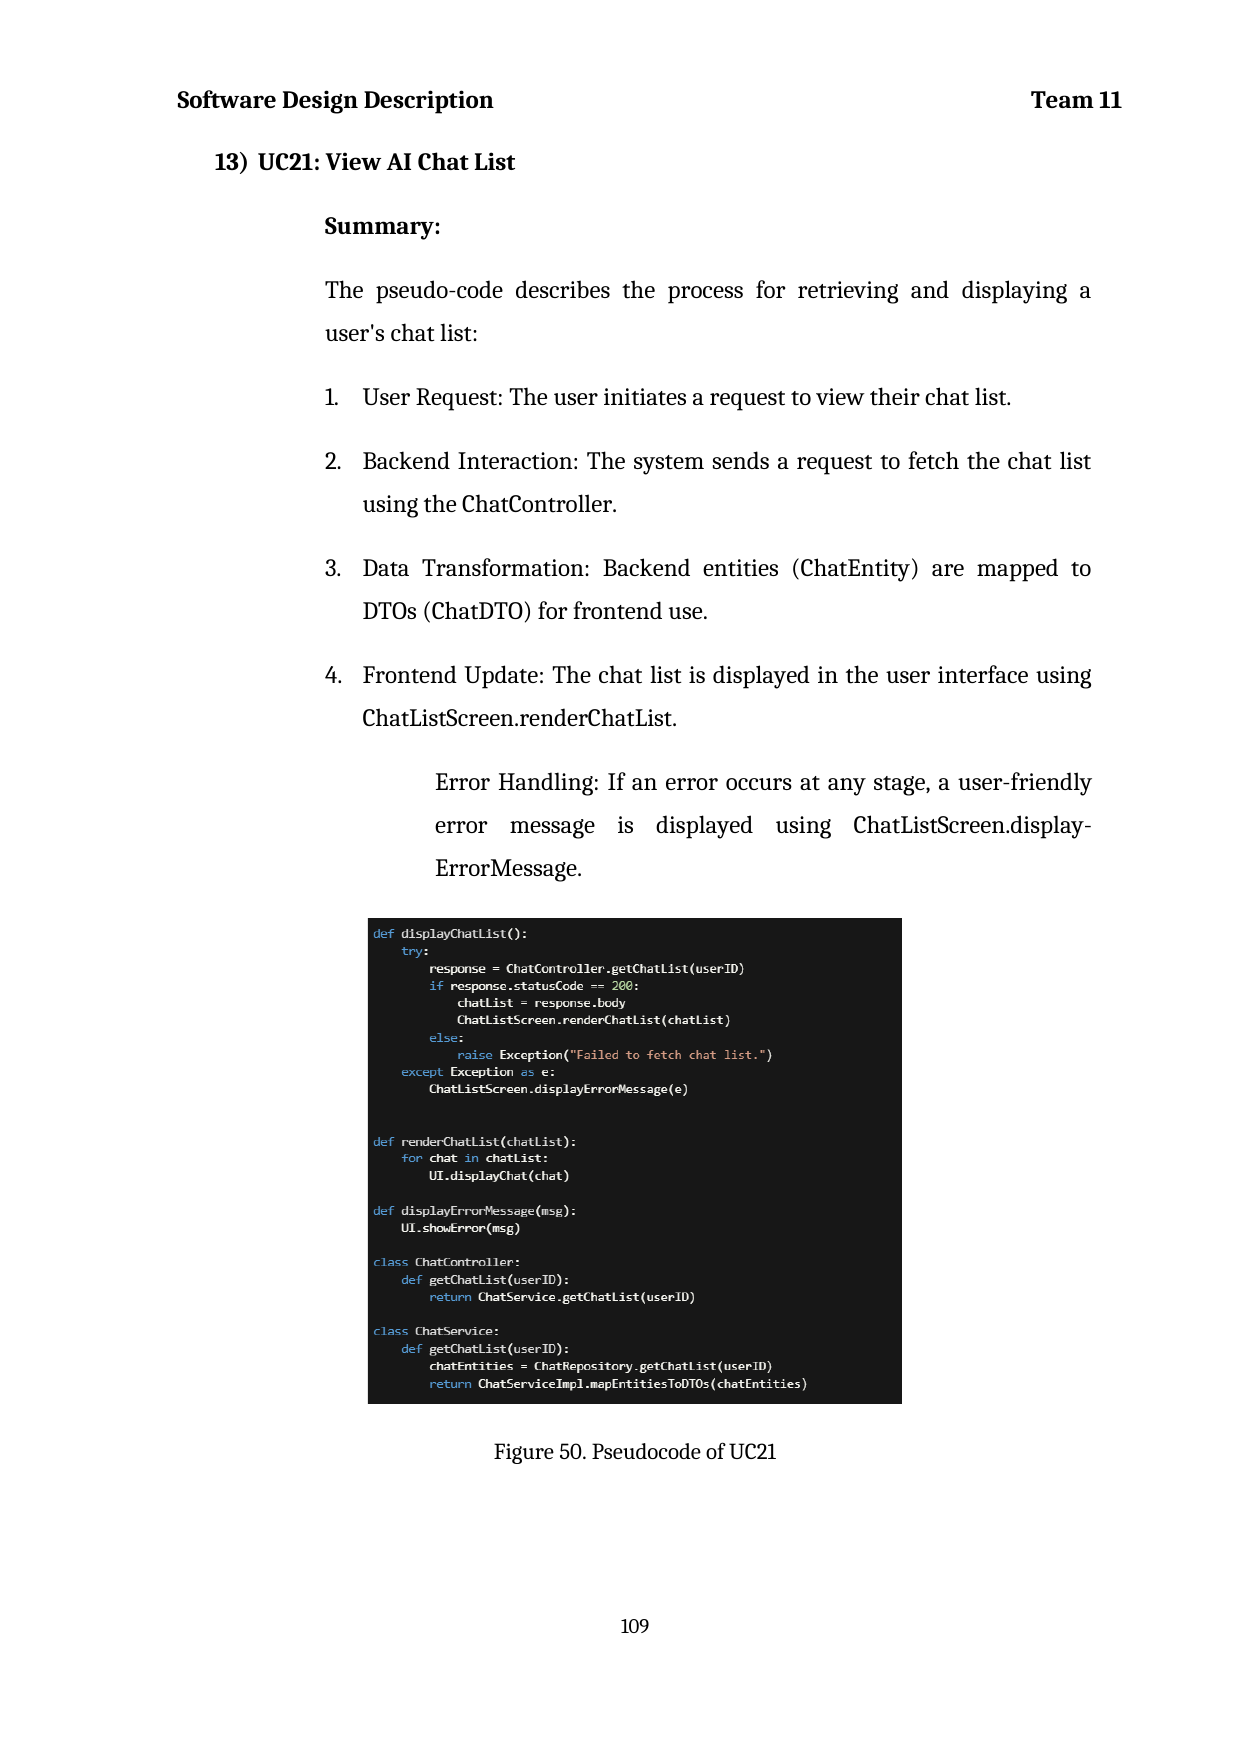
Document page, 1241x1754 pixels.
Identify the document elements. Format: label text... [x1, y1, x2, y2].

text The pseudo-code describes the process for retrieving and displaying a user's chat list: [325, 276, 1092, 347]
list Data Transformation: Backend entities (ChatEntity) are mapped to DTOs (ChatDTO) for frontend use. [325, 554, 1092, 626]
text Summary: [325, 212, 1092, 240]
text Error Handling: If an error occurs at any stage, a user-friendly error message is displayed using ChatListScreen.display-ErrorMessage. [435, 768, 1092, 883]
list Frontend Update: The chat list is displayed in the user interface using ChatListScreen.renderChatList. [325, 661, 1092, 733]
text Figure 50. Pseudocode of UC21 [177, 1438, 1092, 1465]
list User Request: The user initiates a request to view their chat list. [325, 383, 1092, 411]
picture [367, 918, 902, 1404]
list Backend Interaction: The system sends a request to fetch the chat list using the ChatController. [325, 447, 1092, 518]
list UC21: View AI Chat List [215, 148, 1092, 176]
